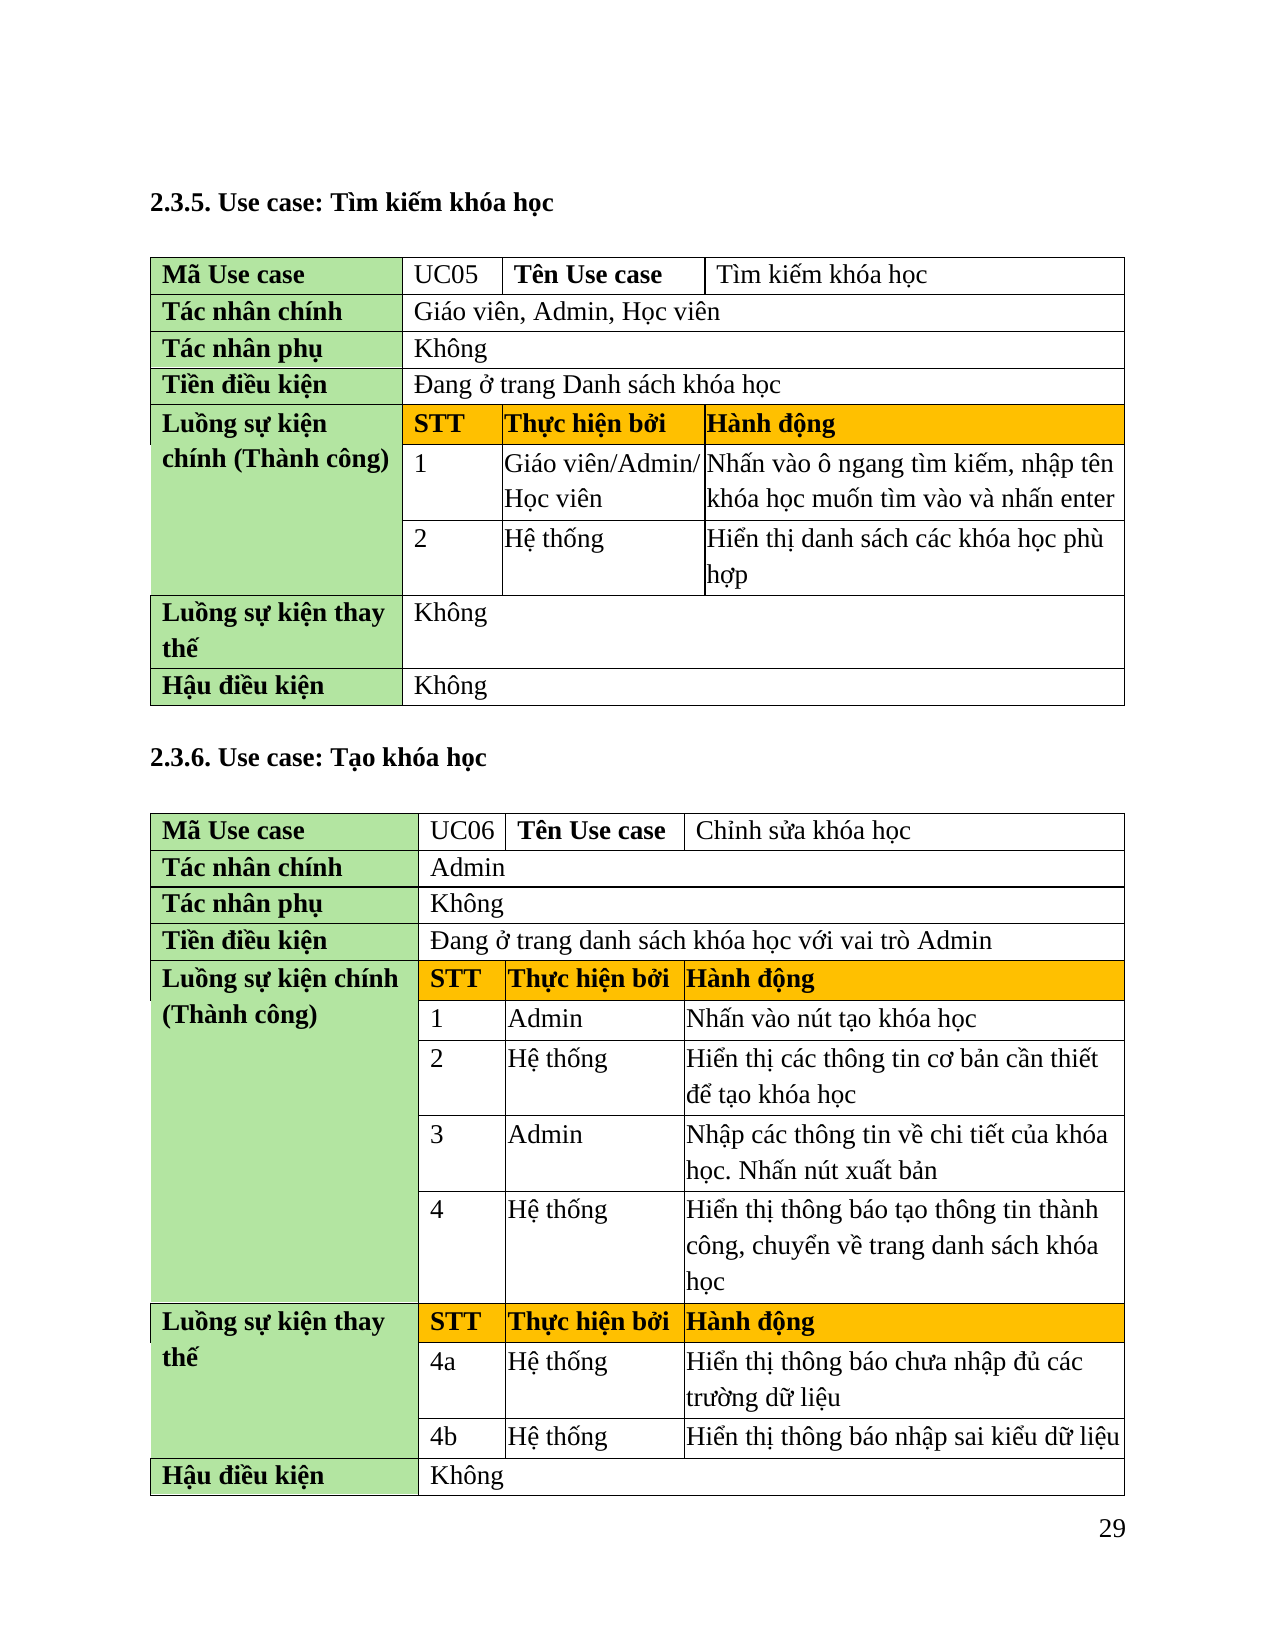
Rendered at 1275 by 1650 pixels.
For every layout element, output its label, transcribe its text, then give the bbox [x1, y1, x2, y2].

table_header UC06 [419, 814, 505, 850]
table_cell STT [419, 1304, 505, 1342]
table_cell Tác nhân chính [151, 851, 418, 886]
table_header Tên Use case [506, 814, 684, 850]
table_cell Hệ thống [503, 521, 704, 595]
table_header Mã Use case [151, 258, 402, 294]
table_cell Giáo viên, Admin, Học viên [403, 295, 1124, 331]
table_cell Tác nhân phụ [151, 332, 402, 367]
table_header Mã Use case [151, 814, 418, 850]
table_cell Hiển thị thông báo chưa nhập đủ các trường dữ liệu [685, 1343, 1124, 1418]
table_cell Luồng sự kiện thay thế [151, 596, 402, 668]
table_cell Thực hiện bởi [503, 405, 704, 444]
table_cell Nhấn vào nút tạo khóa học [685, 1001, 1124, 1040]
table_cell Thực hiện bởi [506, 961, 684, 1000]
table_cell Hiển thị các thông tin cơ bản cần thiết để tạo khóa học [685, 1041, 1124, 1115]
table_cell 4a [419, 1343, 505, 1418]
table_cell Luồng sự kiện chính (Thành công) [151, 405, 402, 595]
table_cell Giáo viên/Admin/ Học viên [503, 445, 704, 520]
table_cell Luồng sự kiện chính (Thành công) [151, 961, 418, 1302]
table_cell Tiền điều kiện [151, 369, 402, 404]
table_cell Không [419, 888, 1124, 923]
table_cell Hiển thị danh sách các khóa học phù hợp [706, 521, 1124, 595]
table_header UC05 [403, 258, 502, 294]
table_cell Hành động [685, 1304, 1124, 1342]
table_cell Admin [506, 1116, 684, 1191]
table_cell 2 [419, 1041, 505, 1115]
table_cell 1 [403, 445, 502, 520]
table_cell Đang ở trang danh sách khóa học với vai trò Admin [419, 924, 1124, 960]
text 2.3.6. Use case: Tạo khóa học [150, 741, 1125, 773]
table_cell 2 [403, 521, 502, 595]
table_header Tên Use case [503, 258, 704, 294]
table_cell Thực hiện bởi [506, 1304, 684, 1342]
text 2.3.5. Use case: Tìm kiếm khóa học [150, 186, 1125, 217]
table_cell Đang ở trang Danh sách khóa học [403, 369, 1124, 404]
table_cell Tác nhân chính [151, 295, 402, 331]
table_cell STT [419, 961, 505, 1000]
table_cell Hành động [706, 405, 1124, 444]
table_cell Nhấn vào ô ngang tìm kiếm, nhập tên khóa học muốn tìm vào và nhấn enter [706, 445, 1124, 520]
table_cell Không [403, 332, 1124, 367]
table_cell Không [403, 669, 1124, 705]
table_cell Nhập các thông tin về chi tiết của khóa học. Nhấn nút xuất bản [685, 1116, 1124, 1191]
table_cell Tiền điều kiện [151, 924, 418, 960]
table_cell 4 [419, 1192, 505, 1302]
table_cell Không [419, 1459, 1124, 1494]
table_cell Admin [419, 851, 1124, 886]
table_cell Hành động [685, 961, 1124, 1000]
table_cell Hiển thị thông báo tạo thông tin thành công, chuyển về trang danh sách khóa học [685, 1192, 1124, 1302]
table_cell Hệ thống [506, 1041, 684, 1115]
table_cell 1 [419, 1001, 505, 1040]
table_cell Hiển thị thông báo nhập sai kiểu dữ liệu [685, 1419, 1124, 1458]
table_cell 4b [419, 1419, 505, 1458]
table_cell Hệ thống [506, 1343, 684, 1418]
table_cell Hệ thống [506, 1192, 684, 1302]
table_cell 3 [419, 1116, 505, 1191]
table_cell Hệ thống [506, 1419, 684, 1458]
table_cell Tác nhân phụ [151, 888, 418, 923]
table_cell Admin [506, 1001, 684, 1040]
table_cell STT [403, 405, 502, 444]
table_cell Hậu điều kiện [151, 1459, 418, 1494]
table_cell Không [403, 596, 1124, 668]
table_header Tìm kiếm khóa học [706, 258, 1124, 294]
table_cell Luồng sự kiện thay thế [151, 1304, 418, 1458]
table_header Chỉnh sửa khóa học [685, 814, 1124, 850]
table_cell Hậu điều kiện [151, 669, 402, 705]
